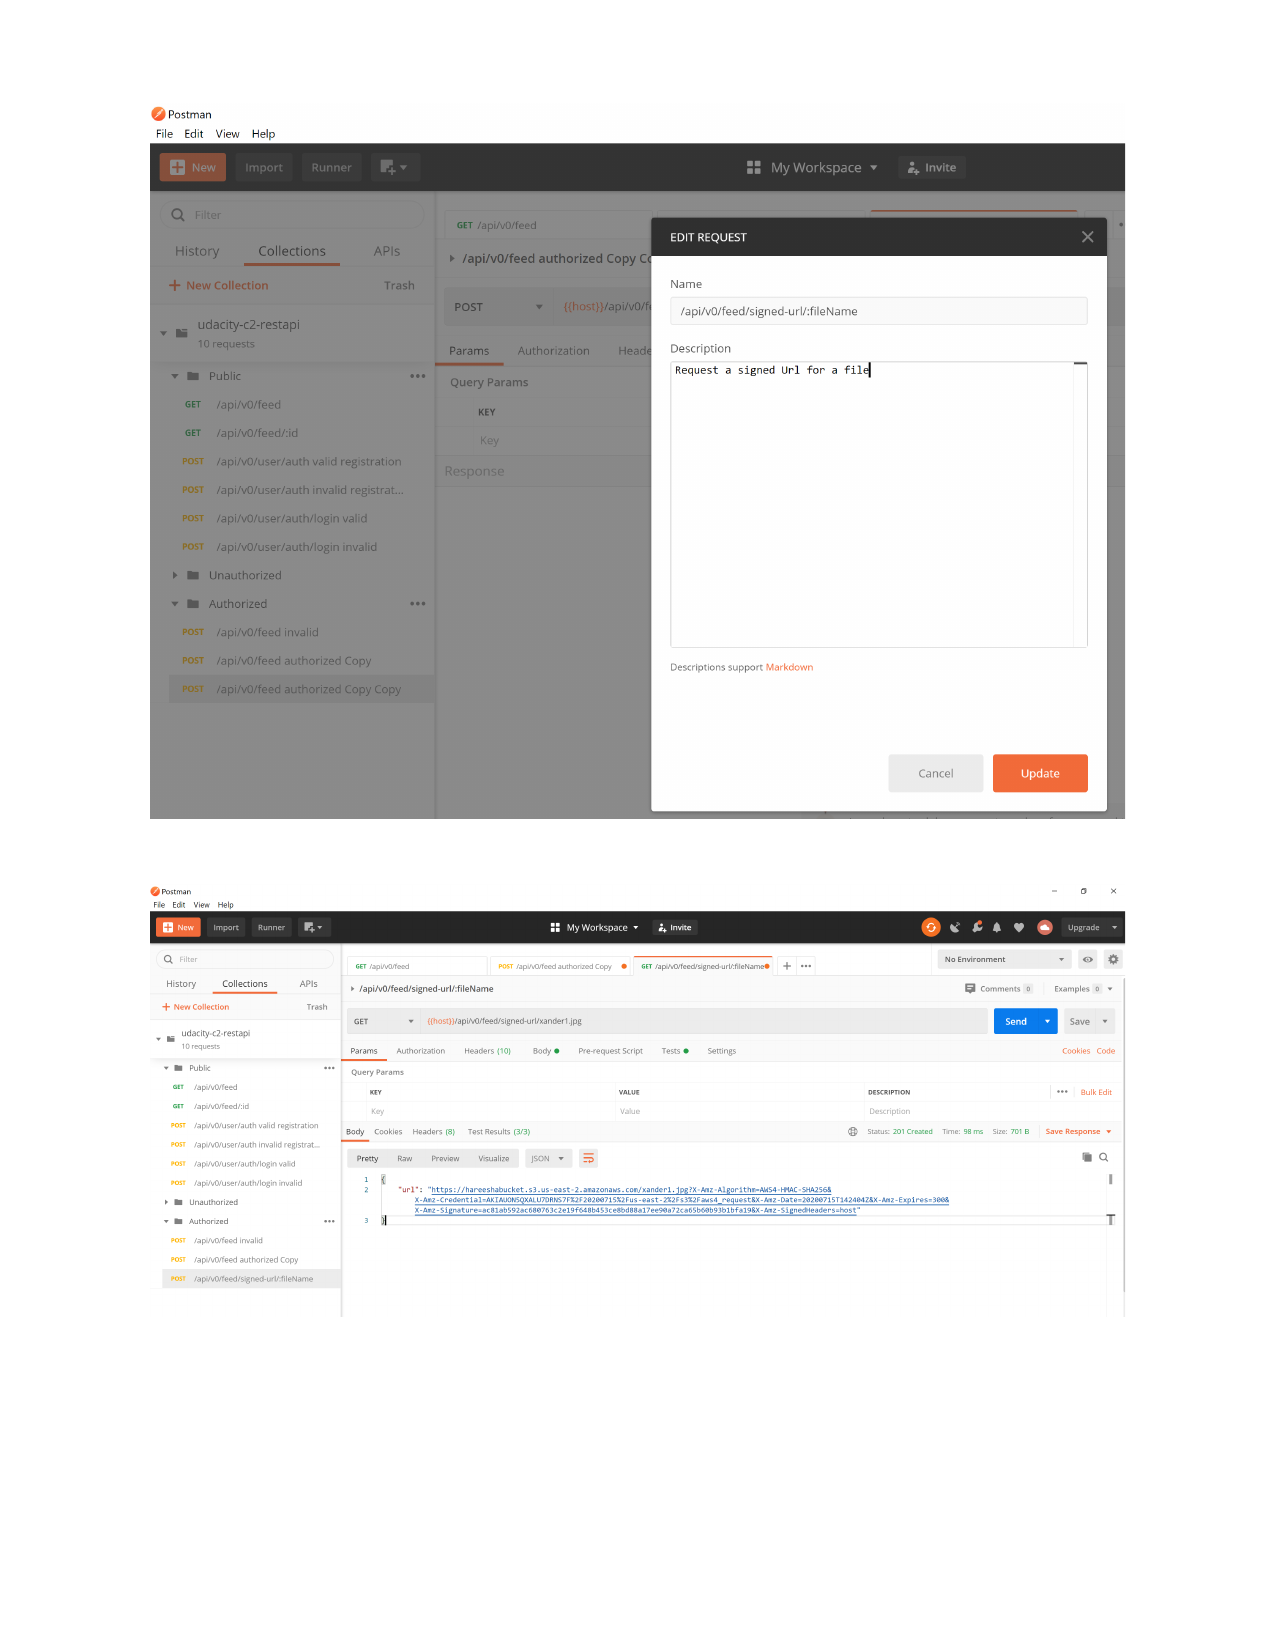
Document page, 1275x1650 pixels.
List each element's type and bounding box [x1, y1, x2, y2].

picture [150, 103, 1125, 819]
picture [150, 884, 1125, 1317]
